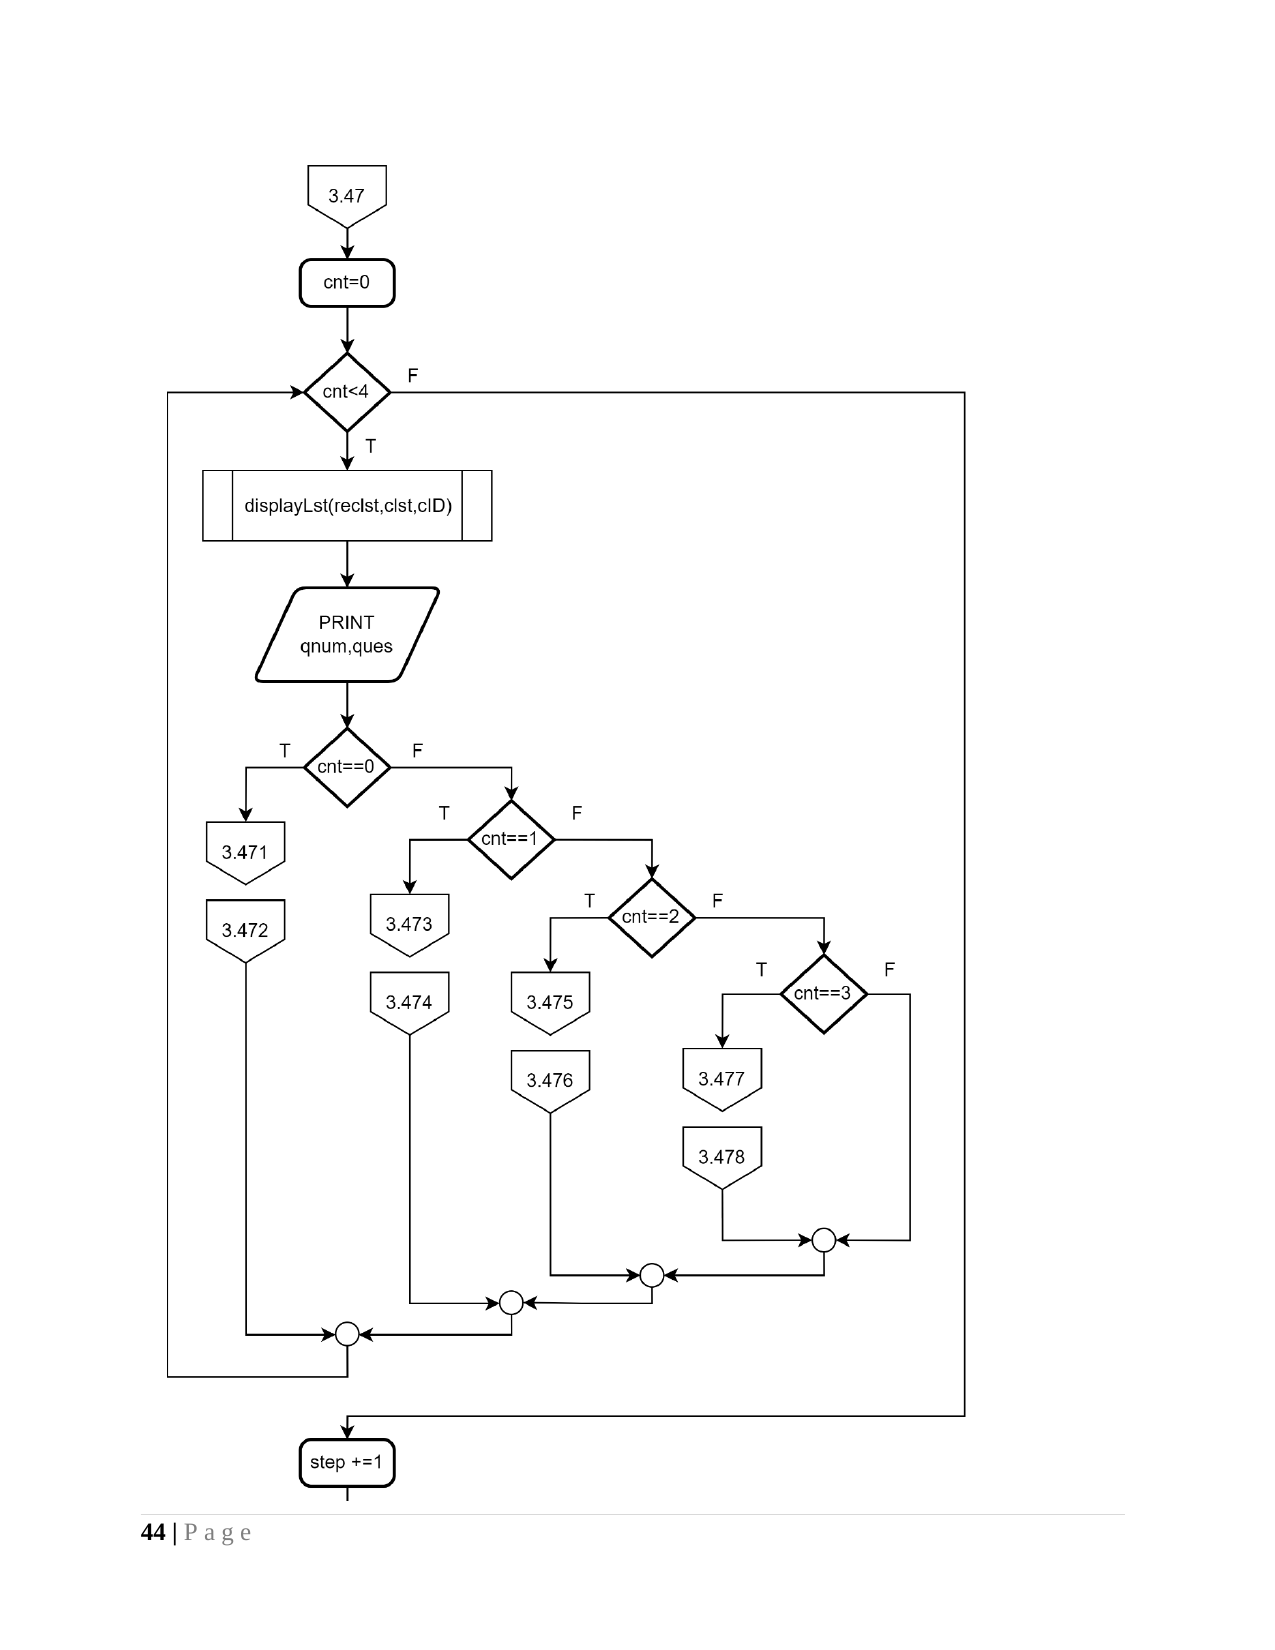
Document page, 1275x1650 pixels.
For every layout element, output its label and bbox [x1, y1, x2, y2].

picture [140, 150, 998, 1501]
